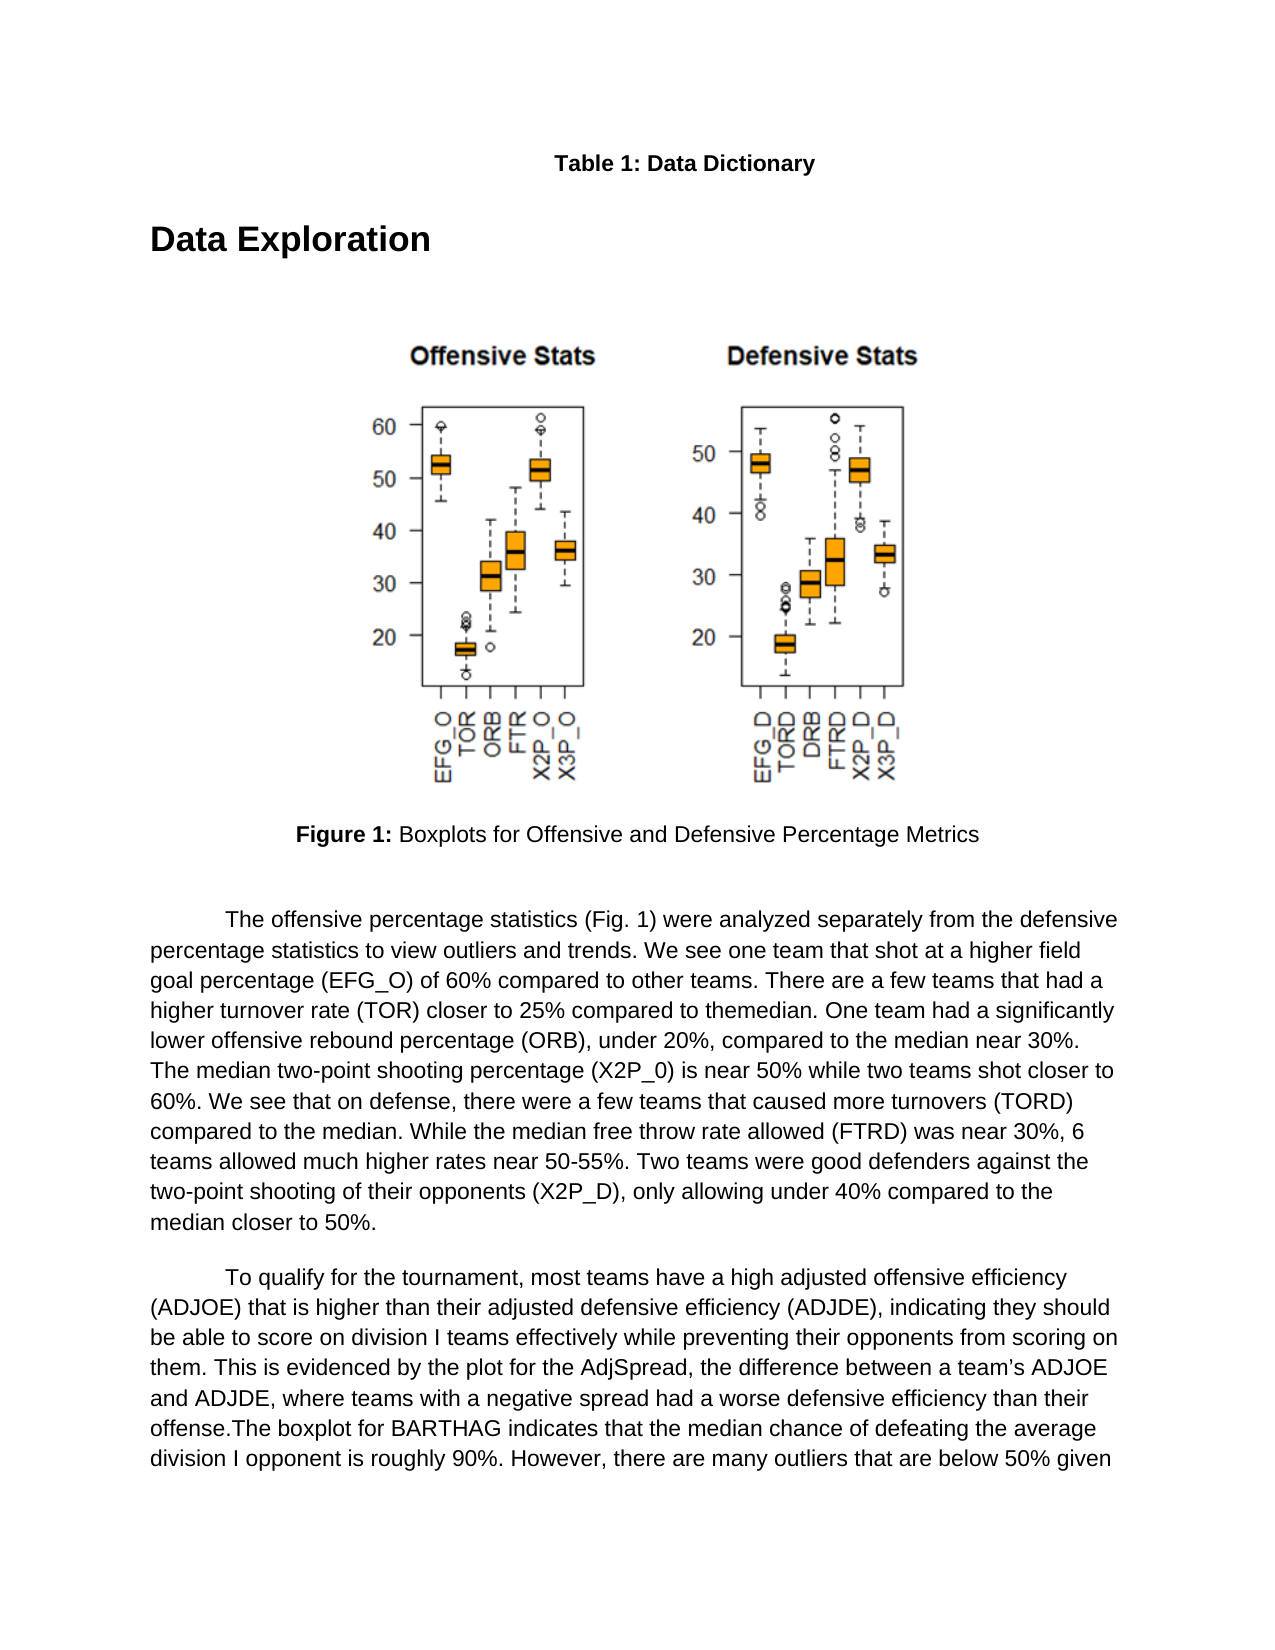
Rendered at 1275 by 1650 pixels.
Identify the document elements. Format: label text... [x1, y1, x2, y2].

picture [318, 303, 957, 817]
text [150, 1264, 1125, 1471]
subtitle Data Exploration [150, 218, 1125, 258]
text Figure 1: Boxplots for Offensive and Defensive Percentage Metrics [150, 821, 1125, 847]
text The offensive percentage statistics (Fig. 1) were analyzed separately from the defensive percentage statistics to view outliers and trends. We see one team that shot at a higher field goal percentage (EFG_O) of 60% compared to other teams. There are a few teams that had a higher turnover rate (TOR) closer to 25% compared to themedian. One team had a significantly lower offensive rebound percentage (ORB), under 20%, compared to the median near 30%. The median two-point shooting percentage (X2P_0) is near 50% while two teams shot closer to 60%. We see that on defense, there were a few teams that caused more turnovers (TORD) compared to the median. While the median free throw rate allowed (FTRD) was near 30%, 6 teams allowed much higher rates near 50-55%. Two teams were good defenders against the two-point shooting of their opponents (X2P_D), only allowing under 40% compared to the median closer to 50%. [150, 906, 1125, 1235]
text Table 1: Data Dictionary [225, 150, 1125, 176]
